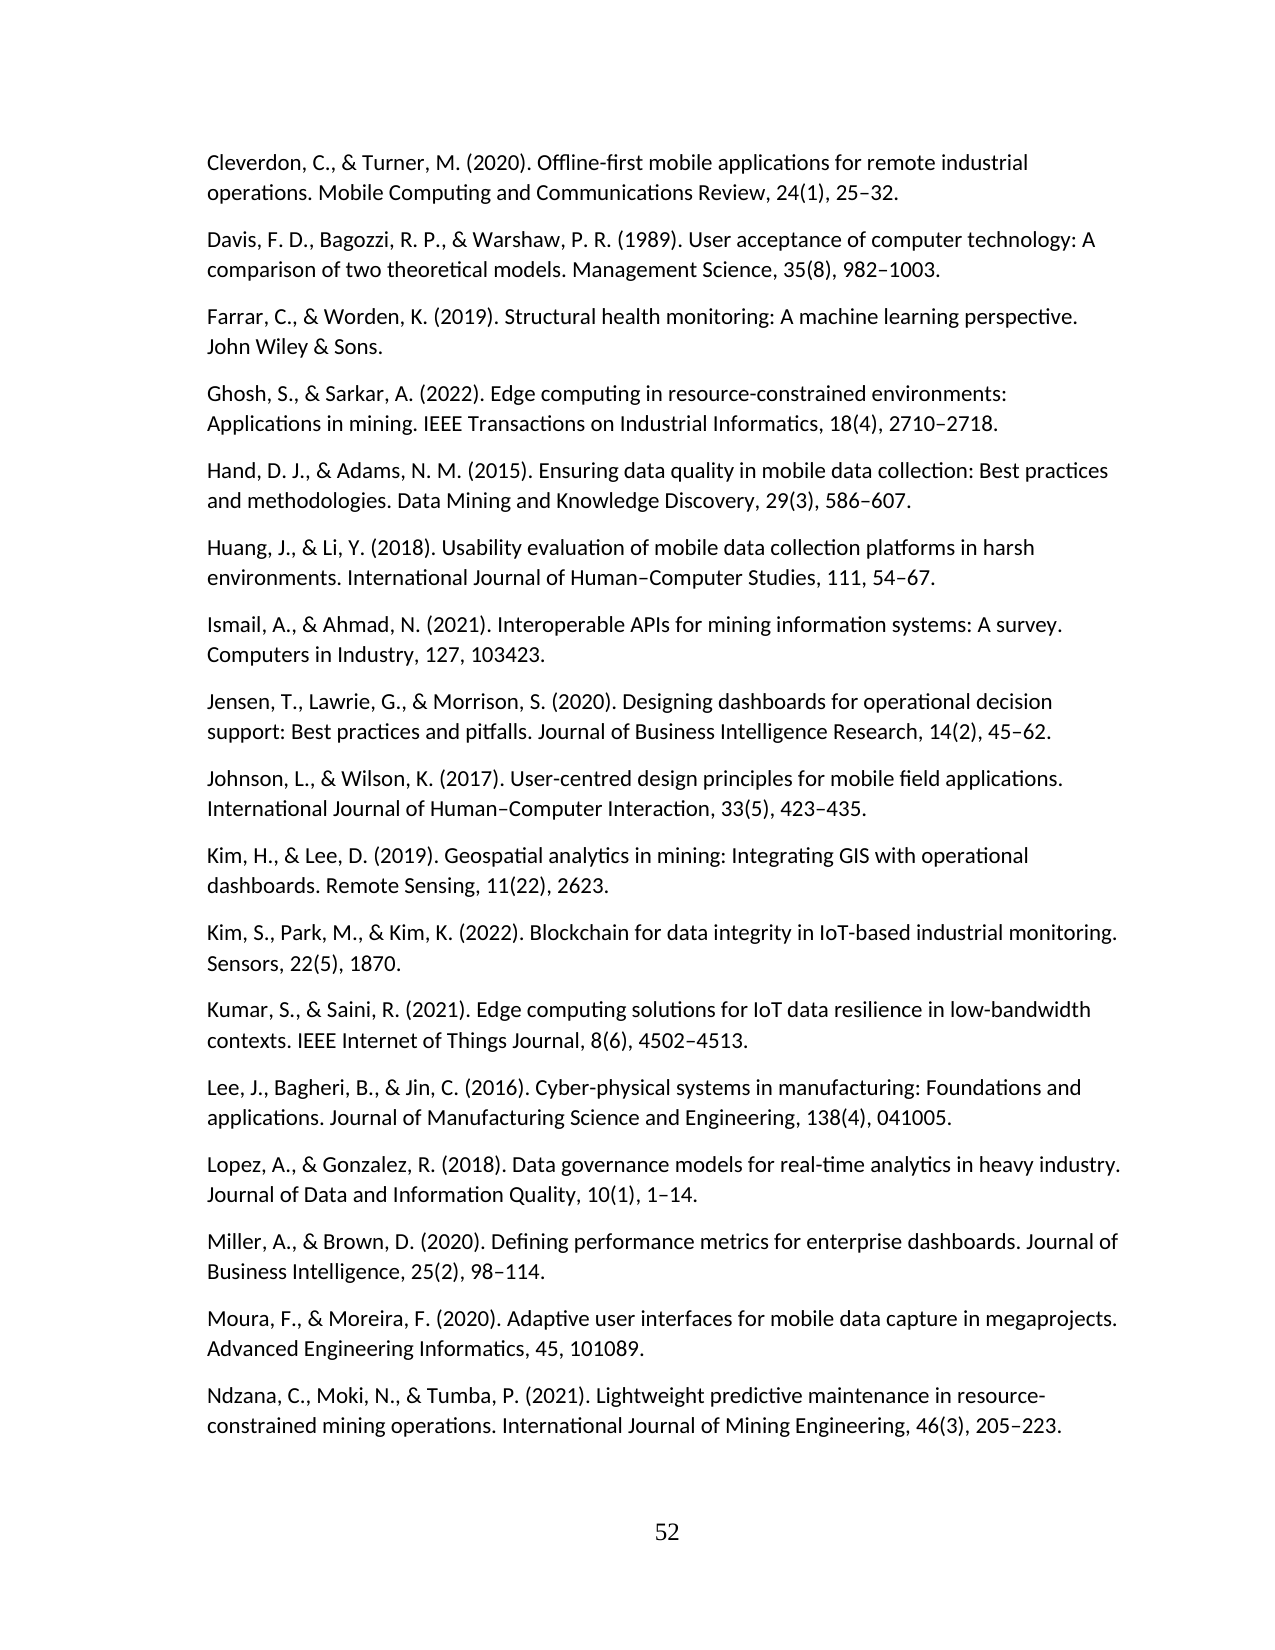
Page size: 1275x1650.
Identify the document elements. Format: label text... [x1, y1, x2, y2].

text Miller, A., & Brown, D. (2020). Defining performance metrics for enterprise dashboards. Journal of Business Intelligence, 25(2), 98–114. [207, 1227, 1127, 1285]
text Jensen, T., Lawrie, G., & Morrison, S. (2020). Designing dashboards for operational decision support: Best practices and pitfalls. Journal of Business Intelligence Research, 14(2), 45–62. [207, 687, 1127, 746]
text Kim, H., & Lee, D. (2019). Geospatial analytics in mining: Integrating GIS with operational dashboards. Remote Sensing, 11(22), 2623. [207, 841, 1127, 900]
text Kim, S., Park, M., & Kim, K. (2022). Blockchain for data integrity in IoT-based industrial monitoring. Sensors, 22(5), 1870. [207, 918, 1127, 977]
text Ismail, A., & Ahmad, N. (2021). Interoperable APIs for mining information systems: A survey. Computers in Industry, 127, 103423. [207, 610, 1127, 668]
text Johnson, L., & Wilson, K. (2017). User-centred design principles for mobile field applications. International Journal of Human–Computer Interaction, 33(5), 423–435. [207, 764, 1127, 823]
text Cleverdon, C., & Turner, M. (2020). Offline-first mobile applications for remote industrial operations. Mobile Computing and Communications Review, 24(1), 25–32. [207, 148, 1127, 206]
text Lee, J., Bagheri, B., & Jin, C. (2016). Cyber-physical systems in manufacturing: Foundations and applications. Journal of Manufacturing Science and Engineering, 138(4), 041005. [207, 1073, 1127, 1131]
text Ghosh, S., & Sarkar, A. (2022). Edge computing in resource-constrained environments: Applications in mining. IEEE Transactions on Industrial Informatics, 18(4), 2710–2718. [207, 379, 1127, 437]
text Hand, D. J., & Adams, N. M. (2015). Ensuring data quality in mobile data collection: Best practices and methodologies. Data Mining and Knowledge Discovery, 29(3), 586–607. [207, 456, 1127, 514]
text Farrar, C., & Worden, K. (2019). Structural health monitoring: A machine learning perspective. John Wiley & Sons. [207, 302, 1127, 360]
text Lopez, A., & Gonzalez, R. (2018). Data governance models for real-time analytics in heavy industry. Journal of Data and Information Quality, 10(1), 1–14. [207, 1150, 1127, 1208]
text Ndzana, C., Moki, N., & Tumba, P. (2021). Lightweight predictive maintenance in resource-constrained mining operations. International Journal of Mining Engineering, 46(3), 205–223. [207, 1381, 1127, 1439]
text Kumar, S., & Saini, R. (2021). Edge computing solutions for IoT data resilience in low-bandwidth contexts. IEEE Internet of Things Journal, 8(6), 4502–4513. [207, 996, 1127, 1054]
text Davis, F. D., Bagozzi, R. P., & Warshaw, P. R. (1989). User acceptance of computer technology: A comparison of two theoretical models. Management Science, 35(8), 982–1003. [207, 225, 1127, 283]
text Moura, F., & Moreira, F. (2020). Adaptive user interfaces for mobile data capture in megaprojects. Advanced Engineering Informatics, 45, 101089. [207, 1304, 1127, 1362]
text Huang, J., & Li, Y. (2018). Usability evaluation of mobile data collection platforms in harsh environments. International Journal of Human–Computer Studies, 111, 54–67. [207, 533, 1127, 591]
